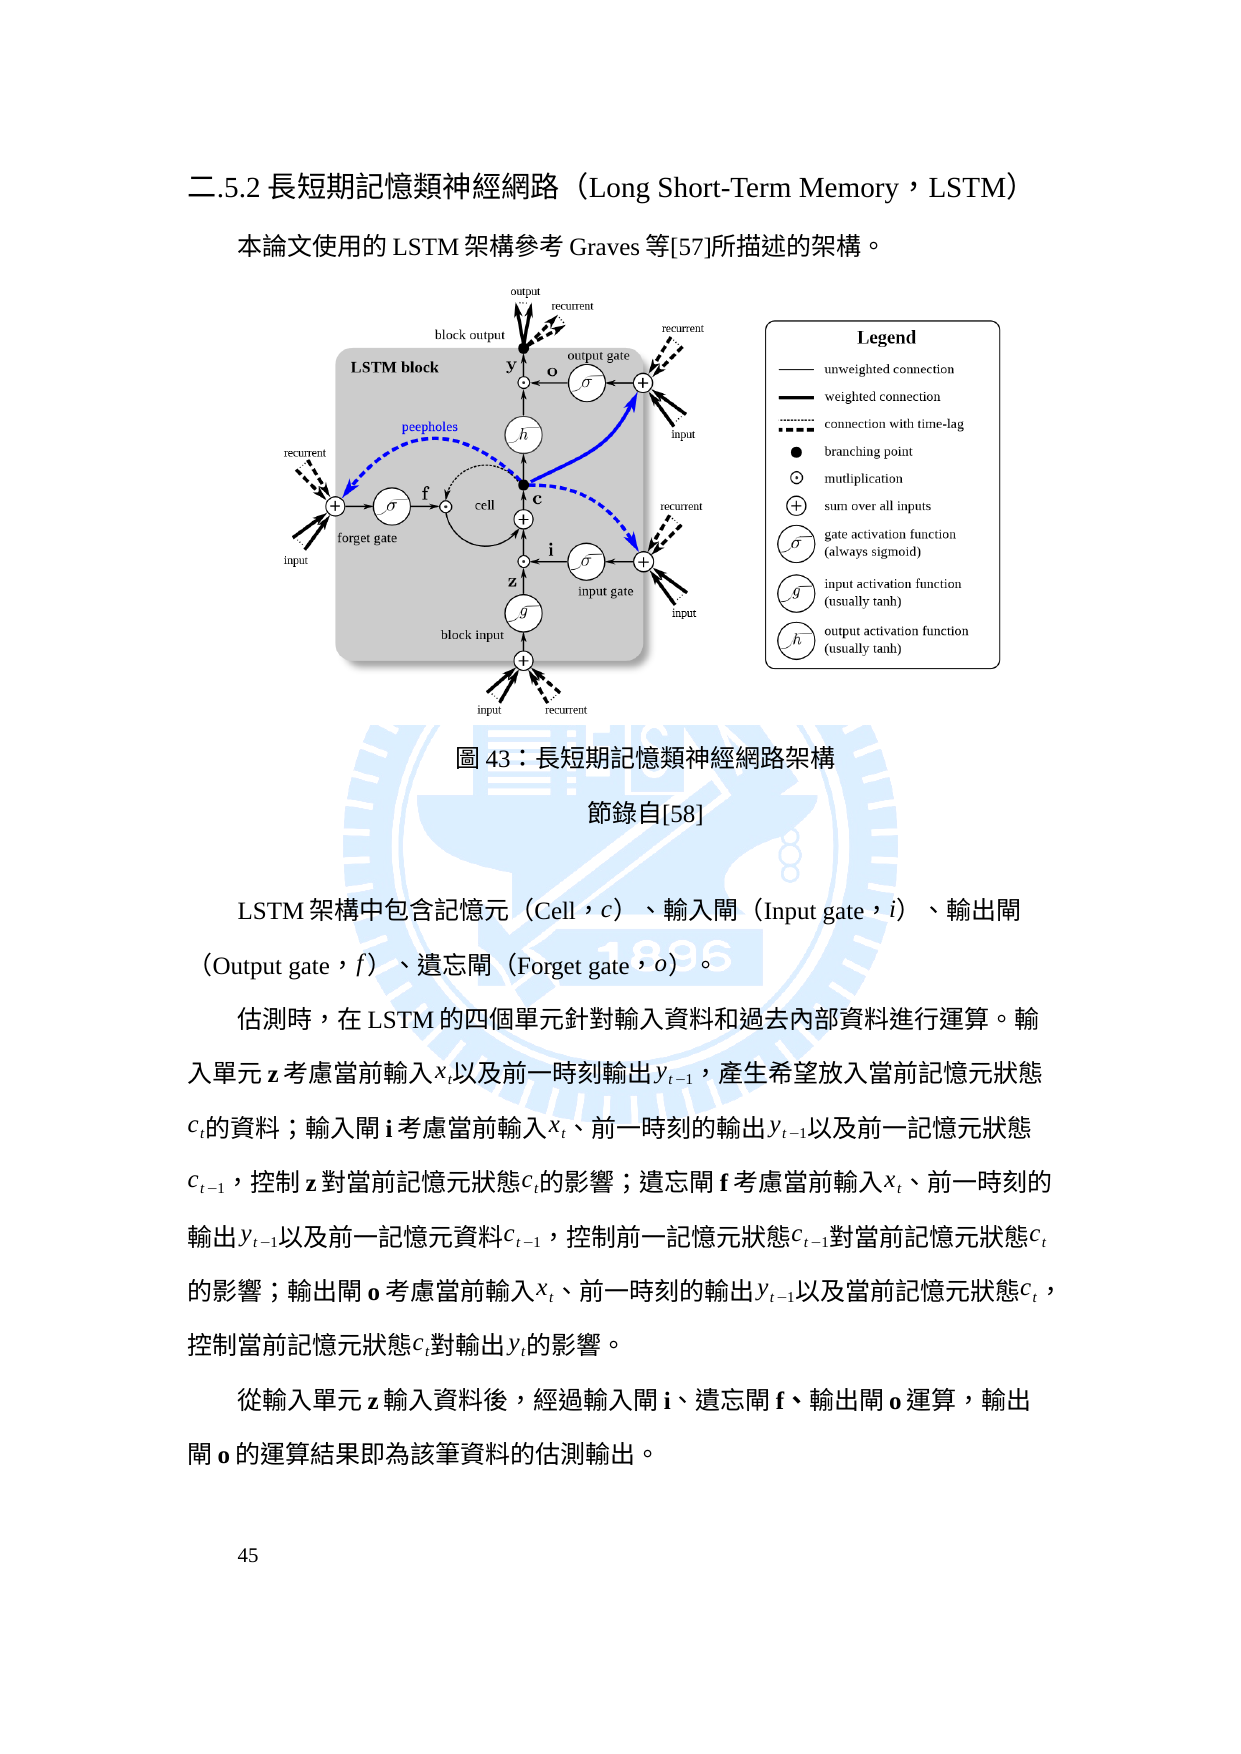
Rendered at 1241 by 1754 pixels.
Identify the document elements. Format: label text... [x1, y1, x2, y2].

picture [274, 281, 1016, 725]
text 節錄自[58] [187, 793, 1053, 829]
subtitle 長短期記憶類神經網路（Long Short-Term Memory，LSTM） [187, 163, 1053, 206]
text 圖 43：長短期記憶類神經網路架構 [187, 739, 1053, 775]
text 估測時，在LSTM的四個單元針對輸入資料和過去內部資料進行運算。輸入單元z考慮當前輸入以及前一時刻輸出，產生希望放入當前記憶元狀態的資料；輸入閘i考慮當前輸入、前一時刻的輸出以及前一記憶元狀態，控制z對當前記憶元狀態的影響；遺忘閘f考慮當前輸入、前一時刻的輸出以及前一記憶元資料，控制前一記憶元狀態對當前記憶元狀態的影響；輸出閘o考慮當前輸入、前一時刻的輸出以及當前記憶元狀態，控制當前記憶元狀態對輸出的影響。 [187, 999, 1053, 1362]
text 本論文使用的LSTM架構參考Graves等[57]所描述的架構。 [187, 227, 1053, 263]
text 從輸入單元z輸入資料後，經過輸入閘i、遺忘閘f、輸出閘o運算，輸出閘o的運算結果即為該筆資料的估測輸出。 [187, 1380, 1053, 1471]
text LSTM架構中包含記憶元（Cell，）、輸入閘（Input gate，）、輸出閘（Output gate，）、遺忘閘（Forget gate，）。 [187, 891, 1053, 981]
